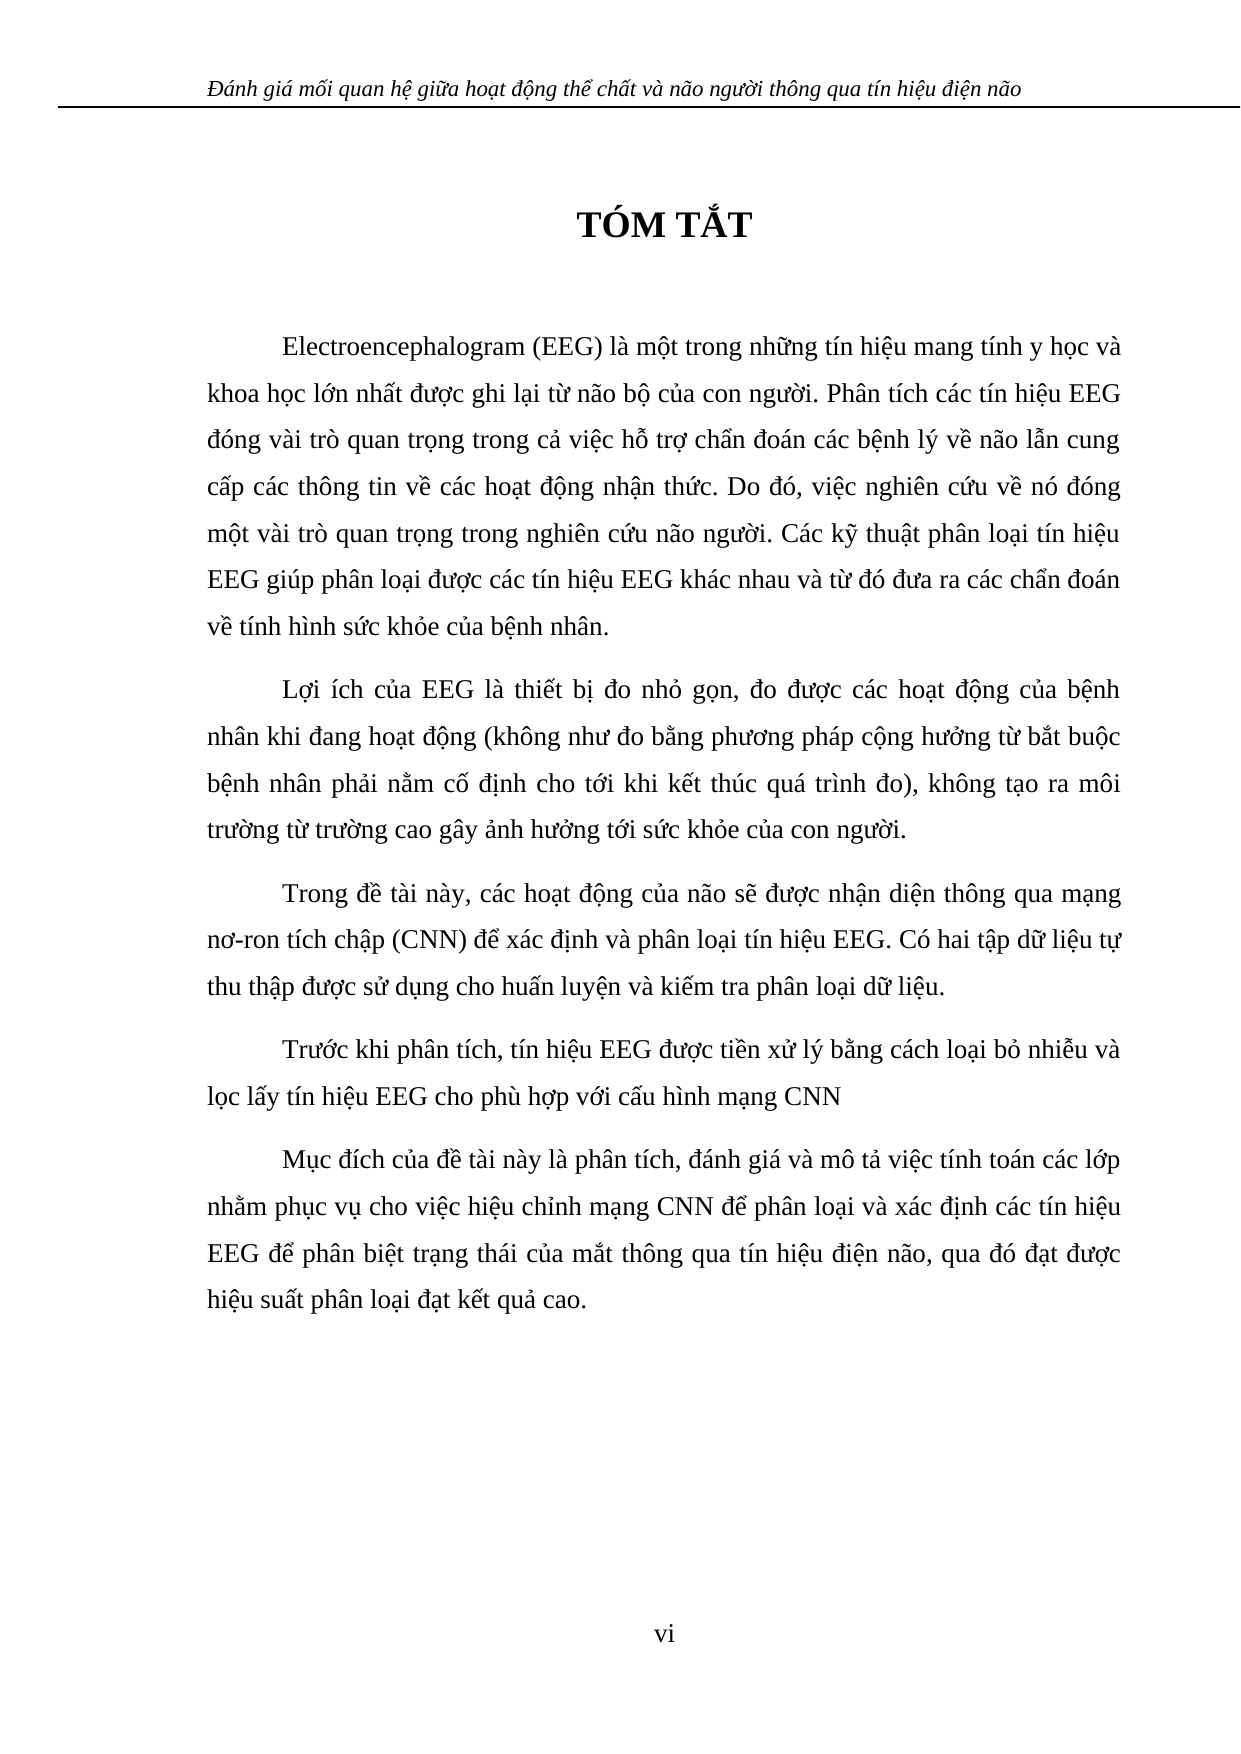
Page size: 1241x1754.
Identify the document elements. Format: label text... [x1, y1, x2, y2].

text Lợi ích của EEG là thiết bị đo nhỏ gọn, đo được các hoạt động của bệnh nhân khi đang hoạt động (không như đo bằng phương pháp cộng hưởng từ bắt buộc bệnh nhân phải nằm cố định cho tới khi kết thúc quá trình đo), không tạo ra môi trường từ trường cao gây ảnh hưởng tới sức khỏe của con người. [207, 673, 1122, 845]
text Electroencephalogram (EEG) là một trong những tín hiệu mang tính y học và khoa học lớn nhất được ghi lại từ não bộ của con người. Phân tích các tín hiệu EEG đóng vài trò quan trọng trong cả việc hỗ trợ chẩn đoán các bệnh lý về não lẫn cung cấp các thông tin về các hoạt động nhận thức. Do đó, việc nghiên cứu về nó đóng một vài trò quan trọng trong nghiên cứu não người. Các kỹ thuật phân loại tín hiệu EEG giúp phân loại được các tín hiệu EEG khác nhau và từ đó đưa ra các chẩn đoán về tính hình sức khỏe của bệnh nhân. [207, 330, 1122, 641]
text Trước khi phân tích, tín hiệu EEG được tiền xử lý bằng cách loại bỏ nhiễu và lọc lấy tín hiệu EEG cho phù hợp với cấu hình mạng CNN [207, 1033, 1122, 1111]
text Trong đề tài này, các hoạt động của não sẽ được nhận diện thông qua mạng nơ-ron tích chập (CNN) để xác định và phân loại tín hiệu EEG. Có hai tập dữ liệu tự thu thập được sử dụng cho huấn luyện và kiếm tra phân loại dữ liệu. [207, 877, 1122, 1001]
text Mục đích của đề tài này là phân tích, đánh giá và mô tả việc tính toán các lớp nhằm phục vụ cho việc hiệu chỉnh mạng CNN để phân loại và xác định các tín hiệu EEG để phân biệt trạng thái của mắt thông qua tín hiệu điện não, qua đó đạt được hiệu suất phân loại đạt kết quả cao. [207, 1143, 1122, 1315]
subtitle TÓM TẮT [207, 202, 1122, 245]
